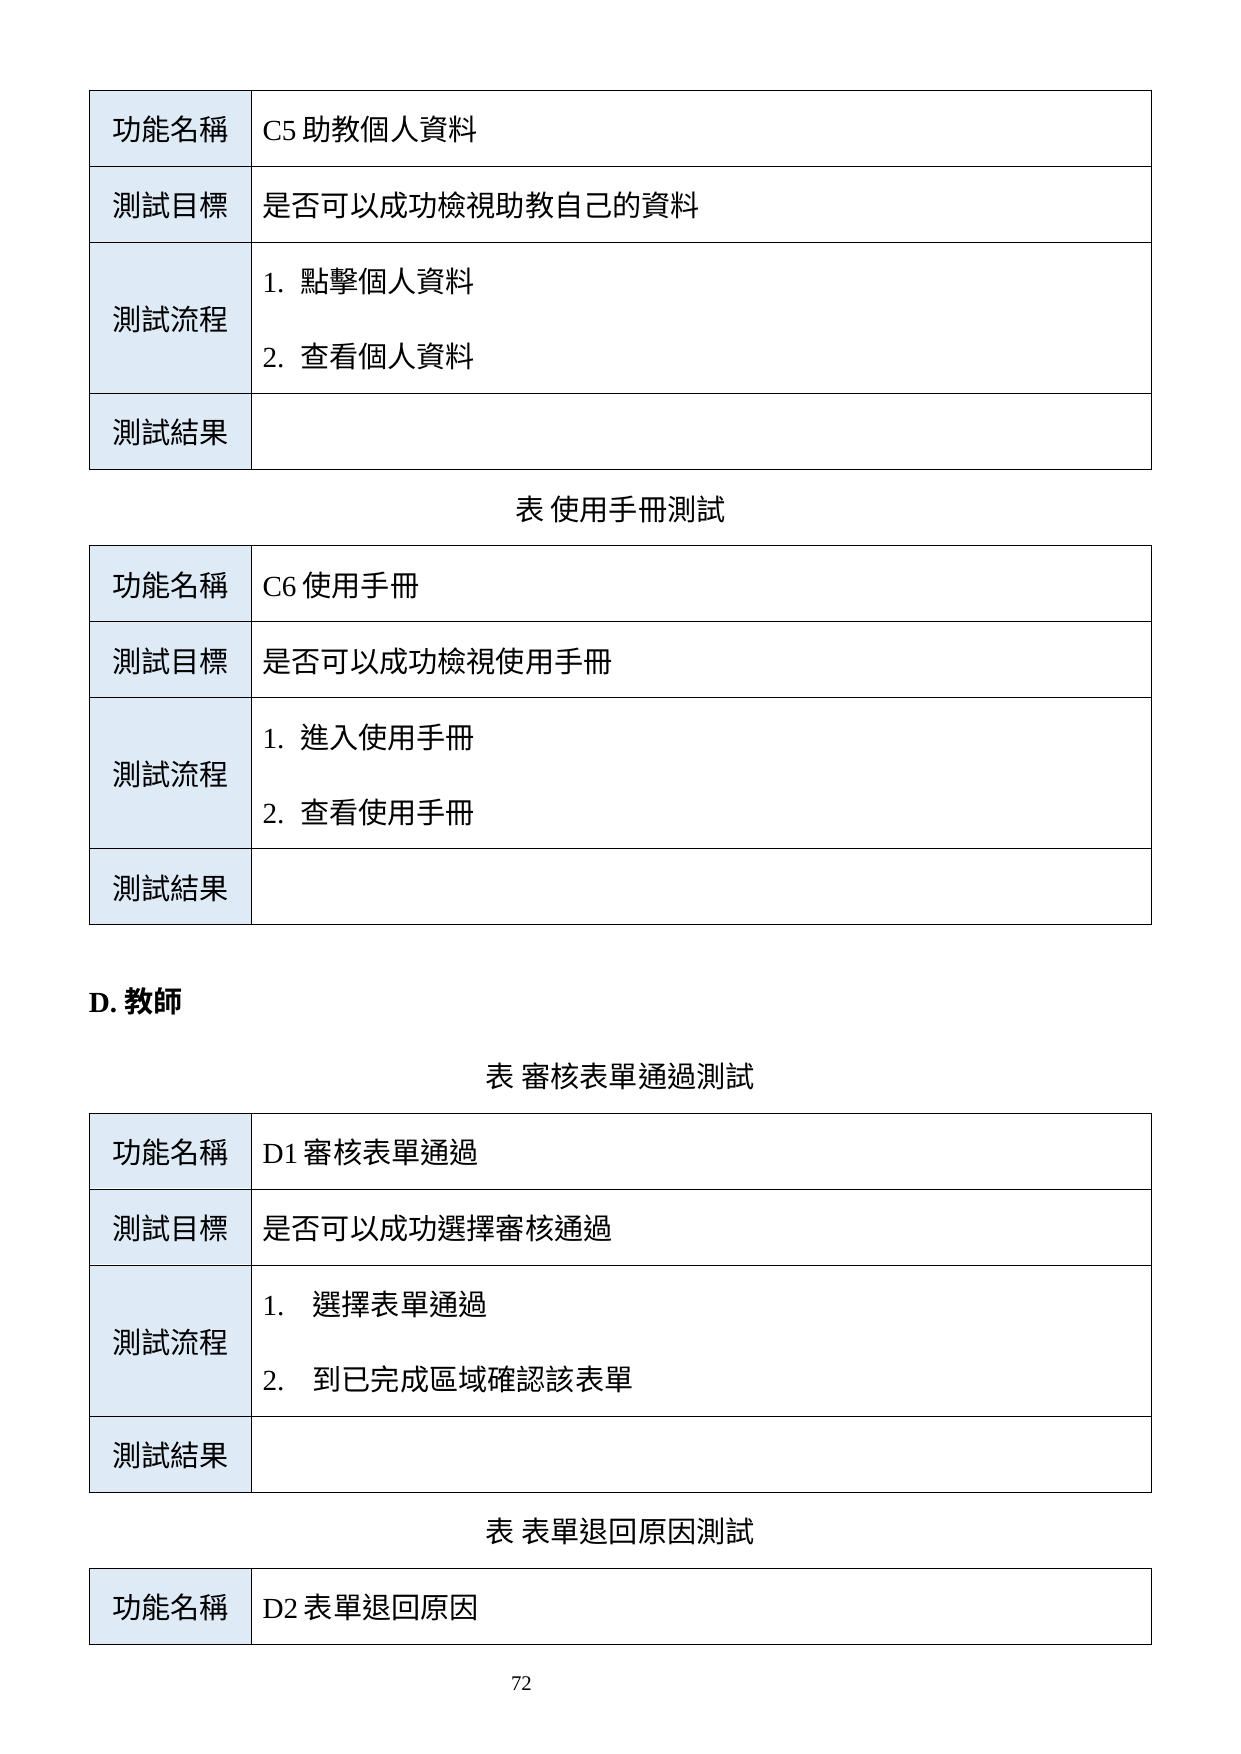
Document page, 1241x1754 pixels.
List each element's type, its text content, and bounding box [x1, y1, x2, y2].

table_cell [252, 394, 1151, 469]
table_cell 測試流程 [90, 698, 251, 848]
table_cell 測試流程 [90, 1266, 251, 1416]
table_cell 測試流程 [90, 243, 251, 393]
table_cell 進入使用手冊 查看使用手冊 [252, 698, 1151, 848]
table_cell 測試結果 [90, 1417, 251, 1492]
table_cell 是否可以成功檢視助教自己的資料 [252, 167, 1151, 242]
text D. 教師 [89, 962, 1152, 1037]
table_cell 測試目標 [90, 622, 251, 697]
table_cell 測試結果 [90, 394, 251, 469]
table_header 功能名稱 [90, 91, 251, 166]
table_cell 測試目標 [90, 1190, 251, 1264]
table_cell 點擊個人資料 查看個人資料 [252, 243, 1151, 393]
table_cell 測試結果 [90, 849, 251, 924]
table_header 功能名稱 [90, 1569, 251, 1644]
table_header D1審核表單通過 [252, 1114, 1151, 1188]
table_cell 是否可以成功選擇審核通過 [252, 1190, 1151, 1264]
table_cell [252, 1417, 1151, 1492]
table_header C5助教個人資料 [252, 91, 1151, 166]
text 表 表單退回原因測試 [89, 1493, 1152, 1568]
table_header 功能名稱 [90, 546, 251, 621]
table_header 功能名稱 [90, 1114, 251, 1188]
table_header C6使用手冊 [252, 546, 1151, 621]
table_cell 選擇表單通過 到已完成區域確認該表單 [252, 1266, 1151, 1416]
table_cell [252, 849, 1151, 924]
table_cell 測試目標 [90, 167, 251, 242]
table_cell 是否可以成功檢視使用手冊 [252, 622, 1151, 697]
text 表 使用手冊測試 [89, 470, 1152, 545]
text 表 審核表單通過測試 [89, 1037, 1152, 1112]
table_header D2表單退回原因 [252, 1569, 1151, 1644]
